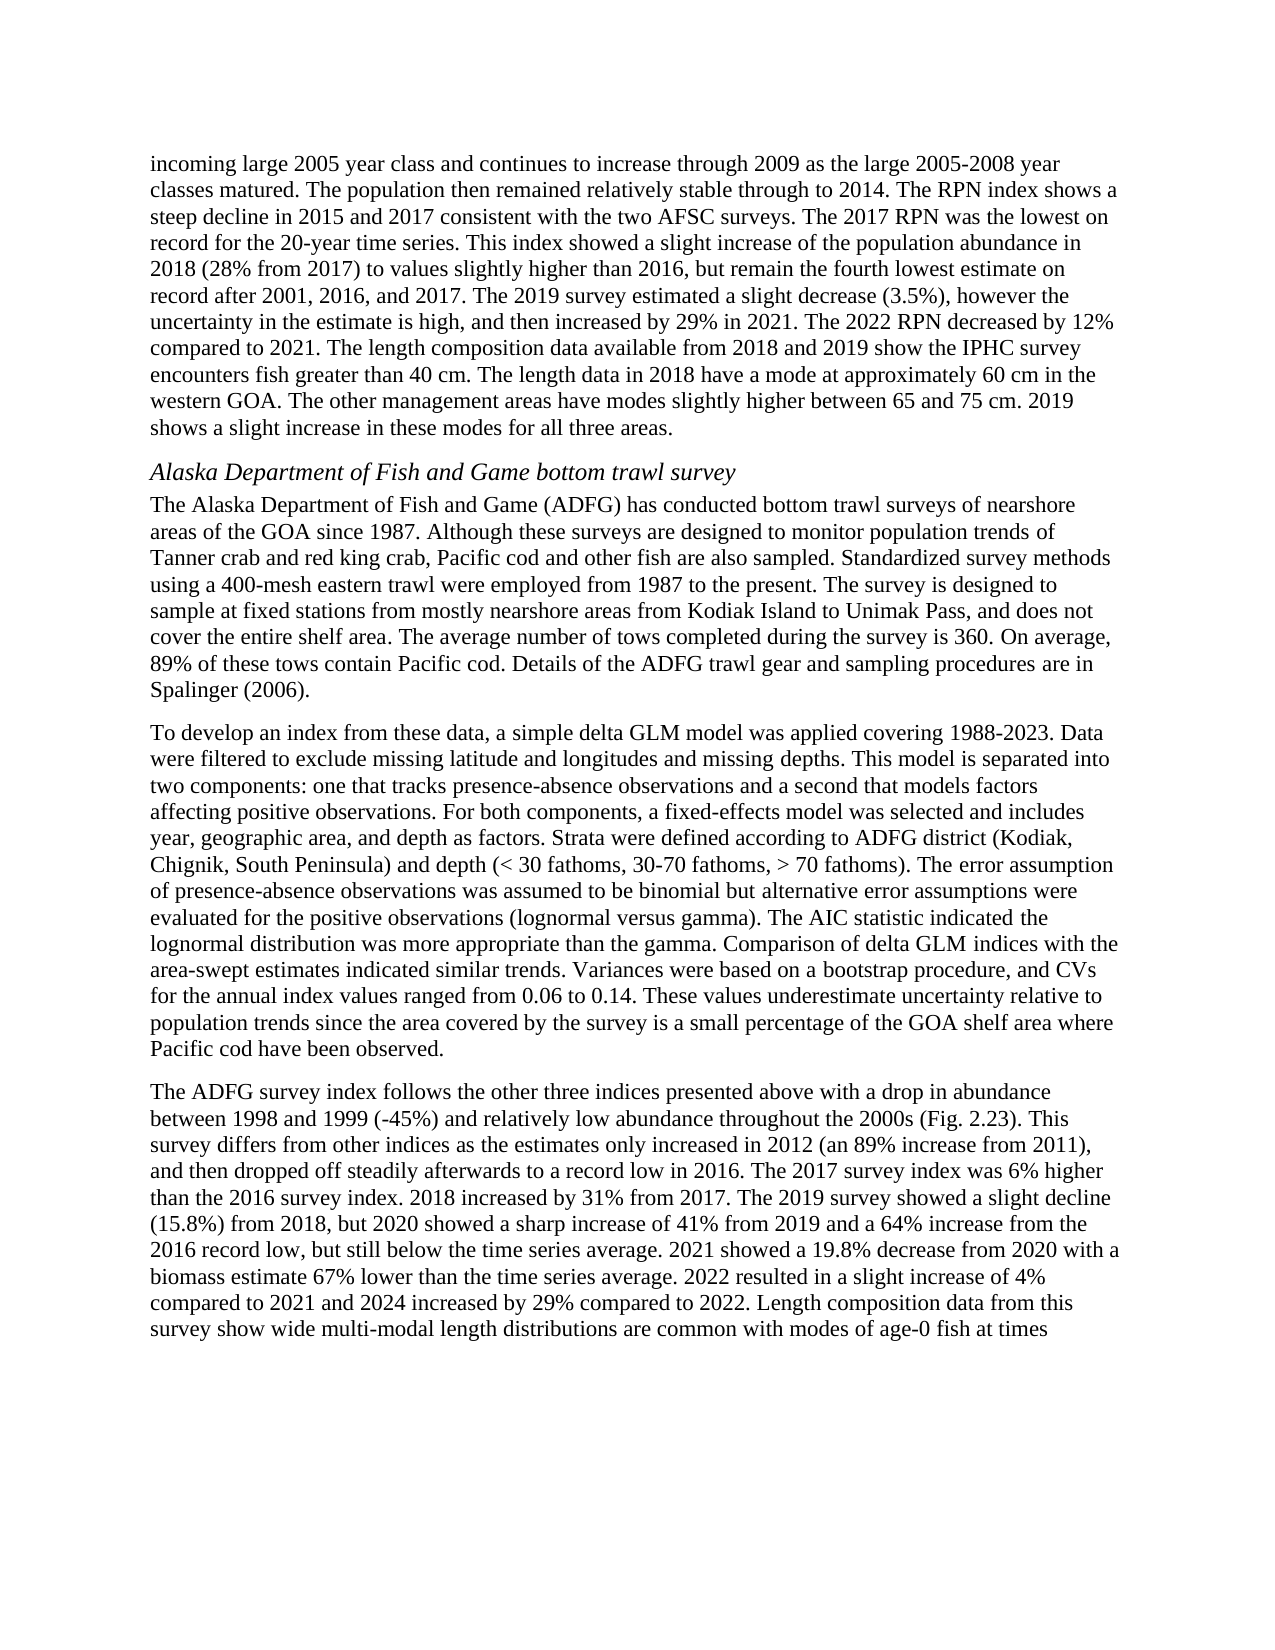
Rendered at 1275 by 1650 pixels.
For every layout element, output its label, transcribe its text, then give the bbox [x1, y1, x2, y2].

text The Alaska Department of Fish and Game (ADFG) has conducted bottom trawl surveys of nearshore areas of the GOA since 1987. Although these surveys are designed to monitor population trends of Tanner crab and red king crab, Pacific cod and other fish are also sampled. Standardized survey methods using a 400-mesh eastern trawl were employed from 1987 to the present. The survey is designed to sample at fixed stations from mostly nearshore areas from Kodiak Island to Unimak Pass, and does not cover the entire shelf area. The average number of tows completed during the survey is 360. On average, 89% of these tows contain Pacific cod. Details of the ADFG trawl gear and sampling procedures are in Spalinger (2006). [150, 492, 1125, 702]
text To develop an index from these data, a simple delta GLM model was applied covering 1988-2023. Data were filtered to exclude missing latitude and longitudes and missing depths. This model is separated into two components: one that tracks presence-absence observations and a second that models factors affecting positive observations. For both components, a fixed-effects model was selected and includes year, geographic area, and depth as factors. Strata were defined according to ADFG district (Kodiak, Chignik, South Peninsula) and depth (< 30 fathoms, 30-70 fathoms, > 70 fathoms). The error assumption of presence-absence observations was assumed to be binomial but alternative error assumptions were evaluated for the positive observations (lognormal versus gamma). The AIC statistic indicated the lognormal distribution was more appropriate than the gamma. Comparison of delta GLM indices with the area-swept estimates indicated similar trends. Variances were based on a bootstrap procedure, and CVs for the annual index values ranged from 0.06 to 0.14. These values underestimate uncertainty relative to population trends since the area covered by the survey is a small percentage of the GOA shelf area where Pacific cod have been observed. [150, 719, 1125, 1062]
subtitle Alaska Department of Fish and Game bottom trawl survey [150, 457, 1125, 485]
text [150, 1078, 1125, 1342]
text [150, 150, 1125, 440]
